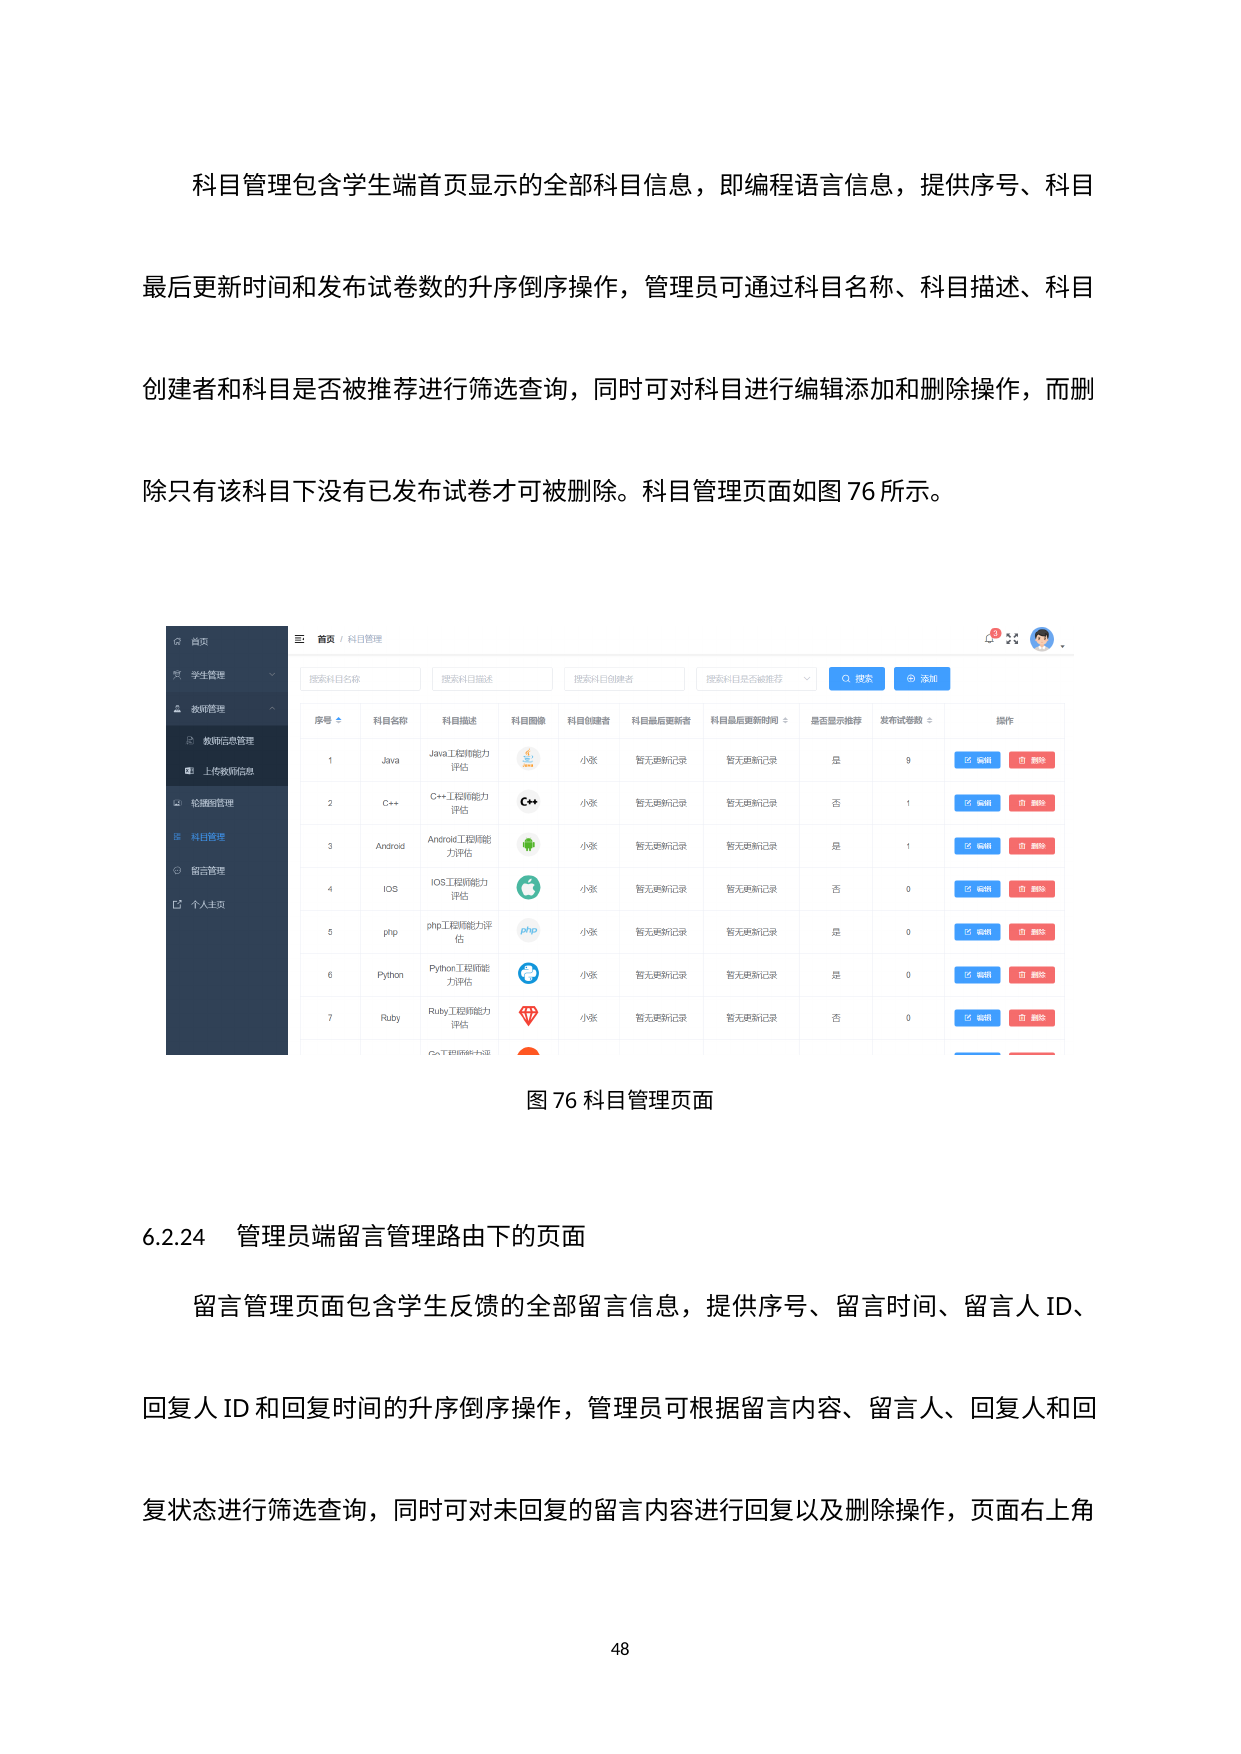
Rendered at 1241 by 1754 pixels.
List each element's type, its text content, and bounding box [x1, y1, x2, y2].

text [142, 1271, 1098, 1543]
text 图76 科目管理页面 [142, 1082, 1098, 1116]
text 科目管理包含学生端首页显示的全部科目信息，即编程语言信息，提供序号、科目最后更新时间和发布试卷数的升序倒序操作，管理员可通过科目名称、科目描述、科目创建者和科目是否被推荐进行筛选查询，同时可对科目进行编辑添加和删除操作，而删除只有该科目下没有已发布试卷才可被删除。科目管理页面如图76所示。 [142, 149, 1098, 523]
picture [166, 626, 1074, 1055]
text 管理员端留言管理路由下的页面 [142, 1217, 1098, 1253]
